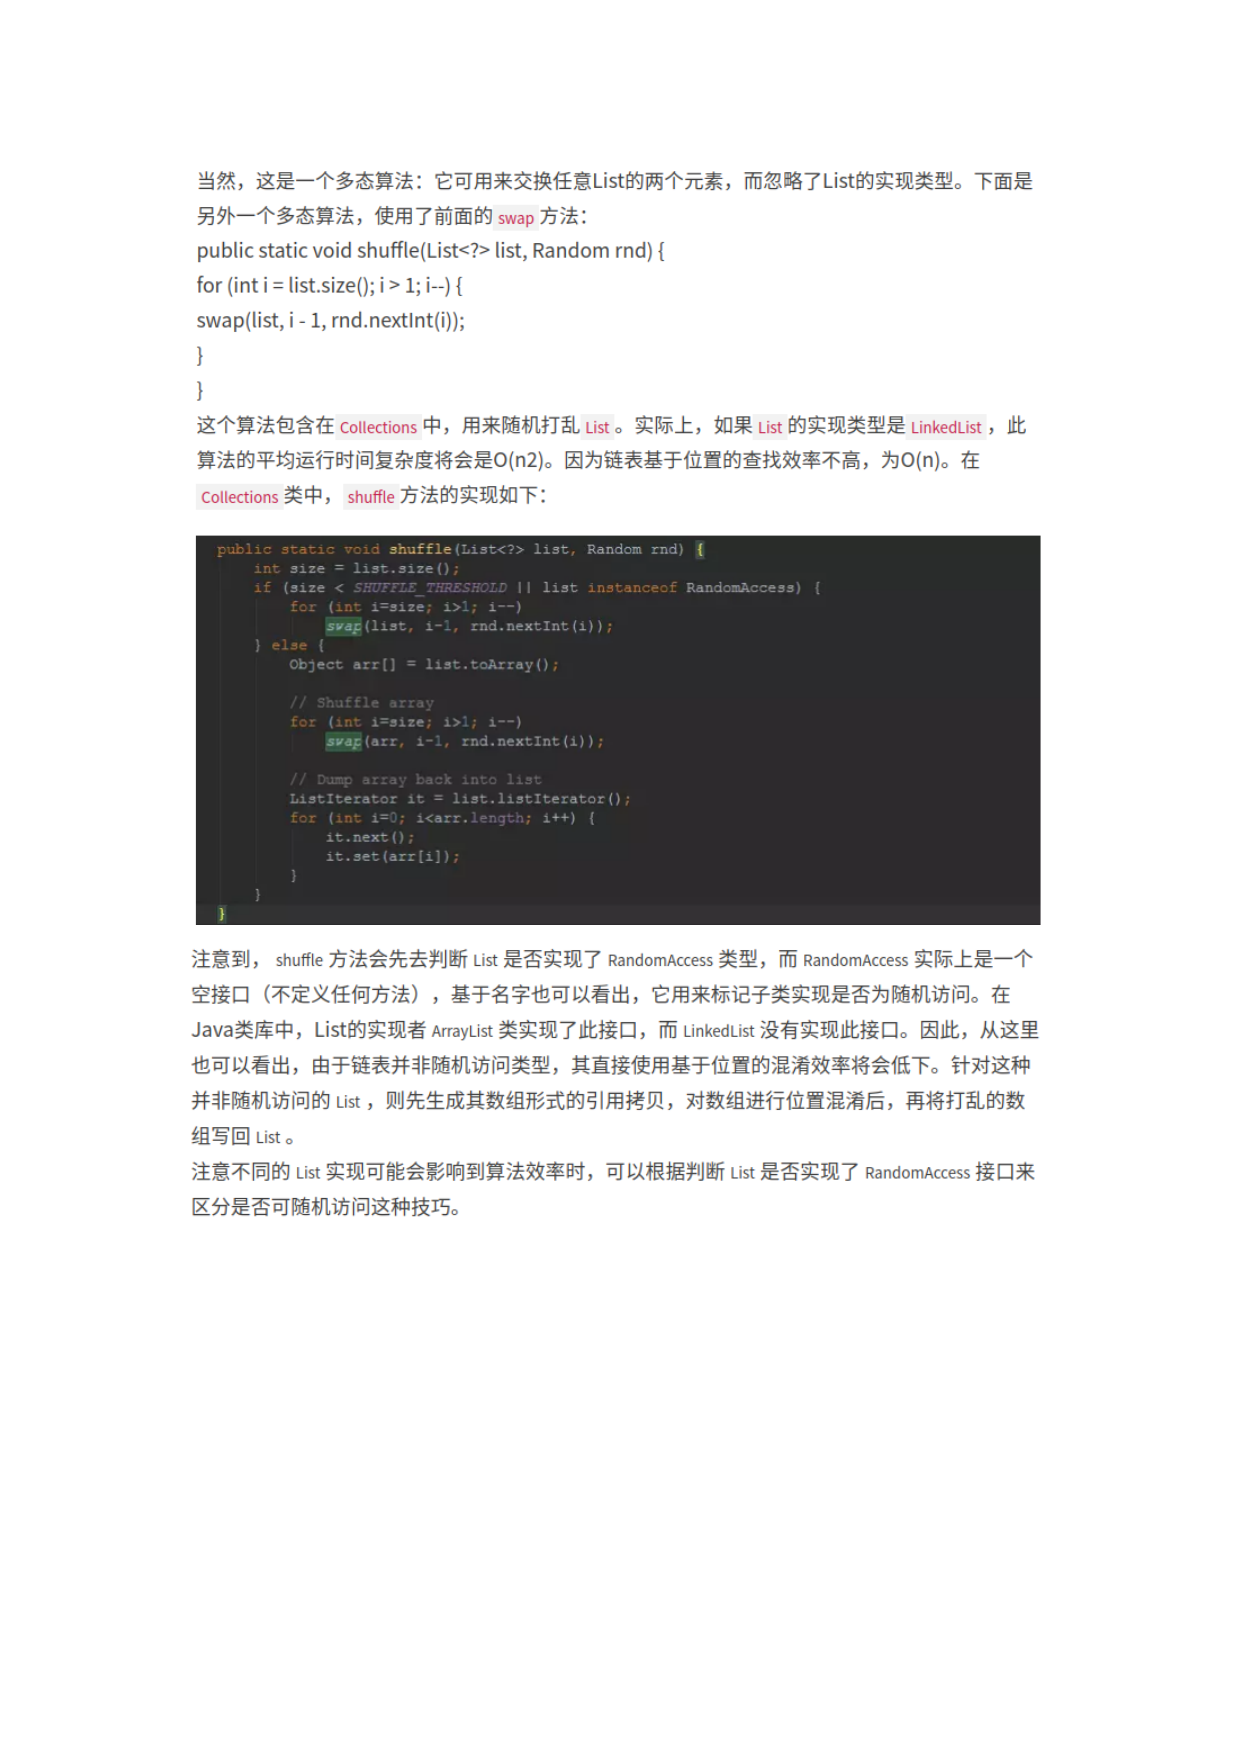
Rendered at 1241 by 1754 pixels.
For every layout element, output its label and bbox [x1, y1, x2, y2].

picture [187, 942, 1052, 1230]
picture [187, 162, 1053, 925]
